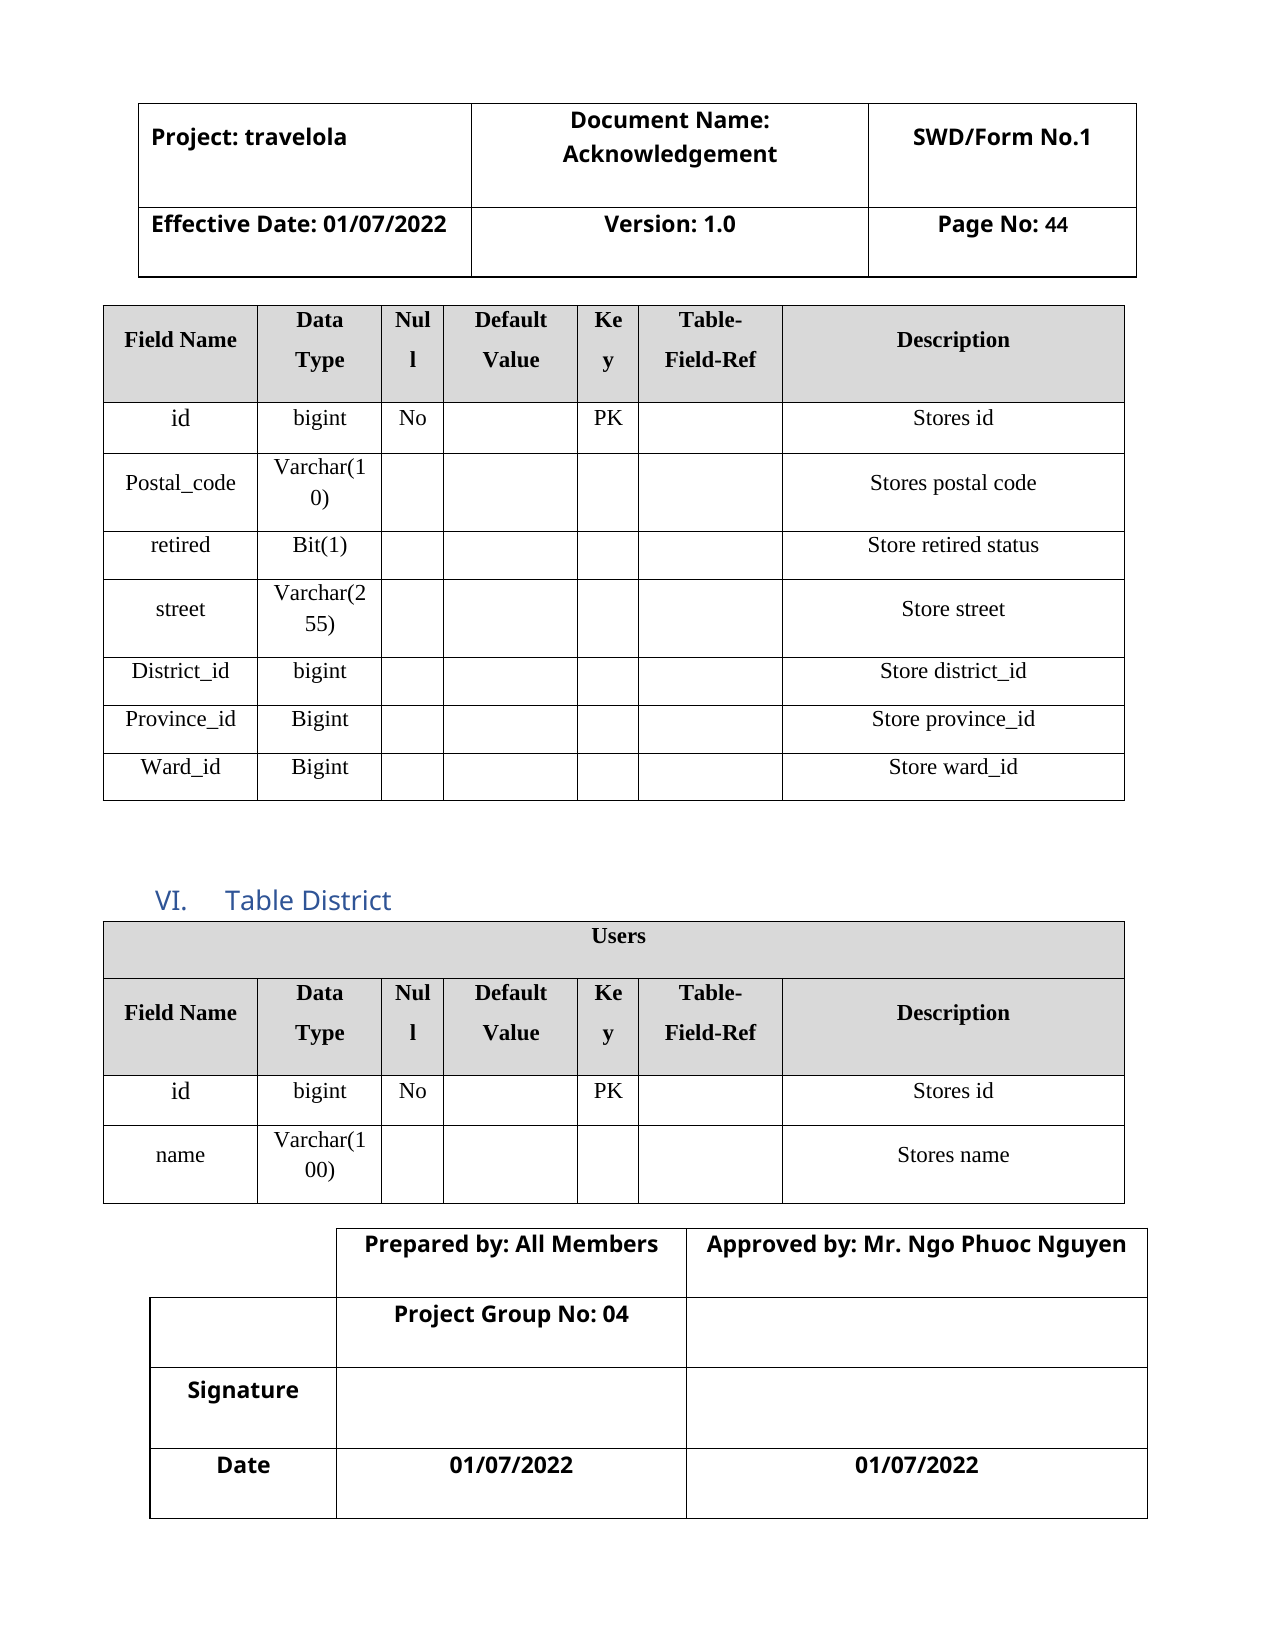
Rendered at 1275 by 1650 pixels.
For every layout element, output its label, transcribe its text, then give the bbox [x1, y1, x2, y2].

table_cell District_id [104, 658, 257, 704]
table_cell [639, 754, 782, 800]
table_cell Stores name [783, 1126, 1124, 1203]
table_cell Default Value [444, 979, 577, 1075]
table_cell bigint [258, 658, 381, 704]
table_cell [382, 658, 443, 704]
table_cell [444, 403, 577, 452]
table_cell Store ward_id [783, 754, 1124, 800]
table_cell No [382, 1076, 443, 1125]
table_cell Store district_id [783, 658, 1124, 704]
table_cell Field Name [104, 979, 257, 1075]
table_cell Null [382, 979, 443, 1075]
table_cell [578, 532, 638, 578]
table_cell [382, 454, 443, 531]
table_header Users [104, 922, 1124, 978]
table_cell [444, 1126, 577, 1203]
table_cell [639, 532, 782, 578]
table_cell [578, 754, 638, 800]
table_cell Data Type [258, 306, 381, 402]
table_cell [444, 454, 577, 531]
table_cell Bit(1) [258, 532, 381, 578]
table_cell Varchar(255) [258, 580, 381, 657]
table_cell [639, 454, 782, 531]
table_cell Default Value [444, 306, 577, 402]
table_cell Data Type [258, 979, 381, 1075]
table_cell street [104, 580, 257, 657]
table_cell [639, 580, 782, 657]
table_cell Key [578, 306, 638, 402]
table_cell Postal_code [104, 454, 257, 531]
table_cell [444, 754, 577, 800]
table_cell bigint [258, 403, 381, 452]
table_cell retired [104, 532, 257, 578]
table_cell [578, 580, 638, 657]
table_cell [639, 1126, 782, 1203]
table_cell id [104, 403, 257, 452]
table_cell Stores postal code [783, 454, 1124, 531]
table_cell Varchar(100) [258, 1126, 381, 1203]
table_cell [639, 1076, 782, 1125]
table_cell [382, 532, 443, 578]
table_cell [382, 754, 443, 800]
table_cell Bigint [258, 706, 381, 752]
table_cell [639, 403, 782, 452]
table_cell [578, 1126, 638, 1203]
table_cell [382, 1126, 443, 1203]
table_cell [444, 658, 577, 704]
table_cell Varchar(10) [258, 454, 381, 531]
table_cell id [104, 1076, 257, 1125]
table_cell [382, 706, 443, 752]
table_cell Store retired status [783, 532, 1124, 578]
table_cell Null [382, 306, 443, 402]
subtitle Table District [187, 881, 1125, 918]
table_cell [444, 706, 577, 752]
table_cell [444, 532, 577, 578]
table_cell [382, 580, 443, 657]
table_cell Store street [783, 580, 1124, 657]
table_cell Field Name [104, 306, 257, 402]
table_cell Store province_id [783, 706, 1124, 752]
table_cell [444, 1076, 577, 1125]
table_cell Key [578, 979, 638, 1075]
table_cell Ward_id [104, 754, 257, 800]
table_cell name [104, 1126, 257, 1203]
table_cell bigint [258, 1076, 381, 1125]
table_cell Table-Field-Ref [639, 306, 782, 402]
table_cell [444, 580, 577, 657]
table_cell PK [578, 403, 638, 452]
table_cell Bigint [258, 754, 381, 800]
table_cell Province_id [104, 706, 257, 752]
table_cell [578, 454, 638, 531]
table_cell No [382, 403, 443, 452]
table_cell Table-Field-Ref [639, 979, 782, 1075]
table_cell PK [578, 1076, 638, 1125]
table_cell [639, 706, 782, 752]
table_cell [578, 658, 638, 704]
table_cell [639, 658, 782, 704]
table_cell Description [783, 979, 1124, 1075]
table_cell Description [783, 306, 1124, 402]
table_cell Stores id [783, 403, 1124, 452]
table_cell Stores id [783, 1076, 1124, 1125]
table_cell [578, 706, 638, 752]
